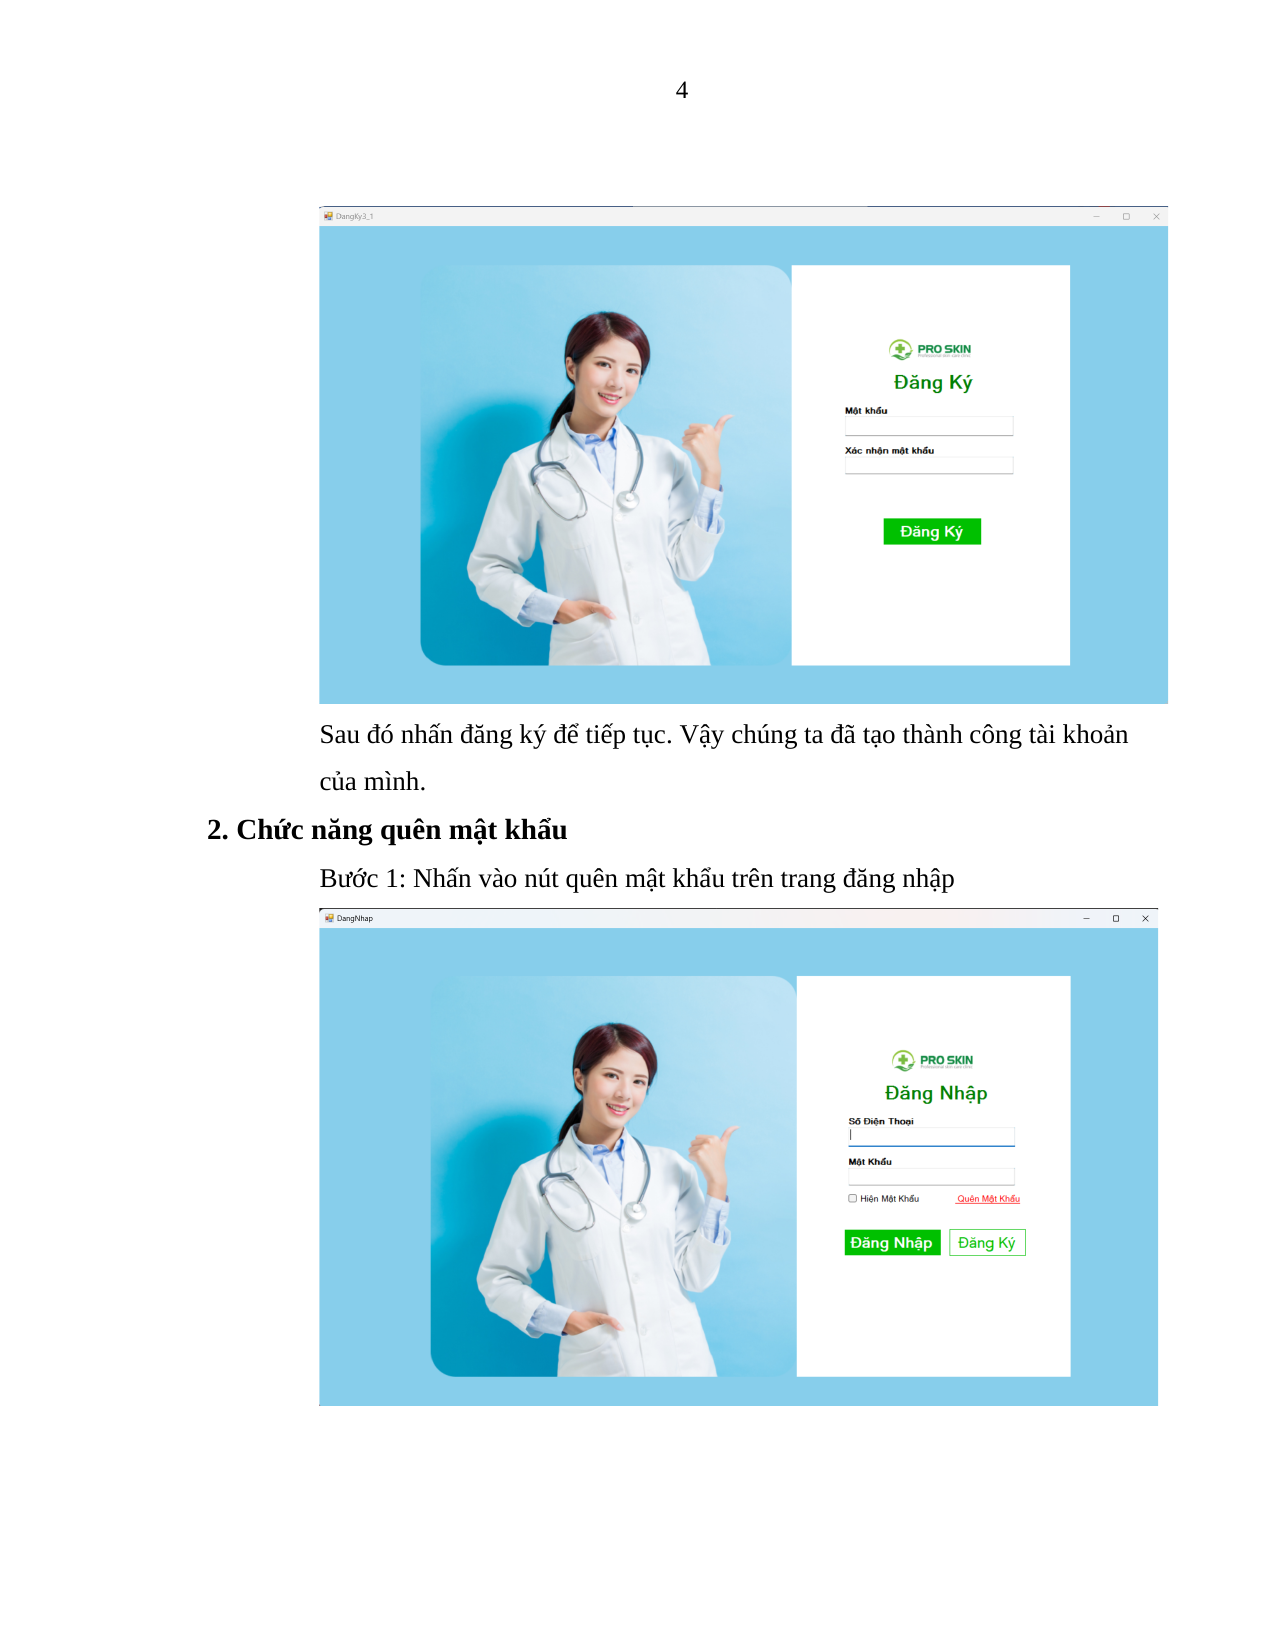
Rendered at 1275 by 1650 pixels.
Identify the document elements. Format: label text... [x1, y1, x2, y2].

picture [319, 908, 1159, 1406]
text 2. Chức năng quên mật khẩu [207, 812, 1157, 846]
picture [319, 206, 1169, 704]
text Sau đó nhấn đăng ký để tiếp tục. Vậy chúng ta đã tạo thành công tài khoản của mình. [319, 719, 1157, 796]
text Bước 1: Nhấn vào nút quên mật khẩu trên trang đăng nhập [319, 862, 1157, 893]
